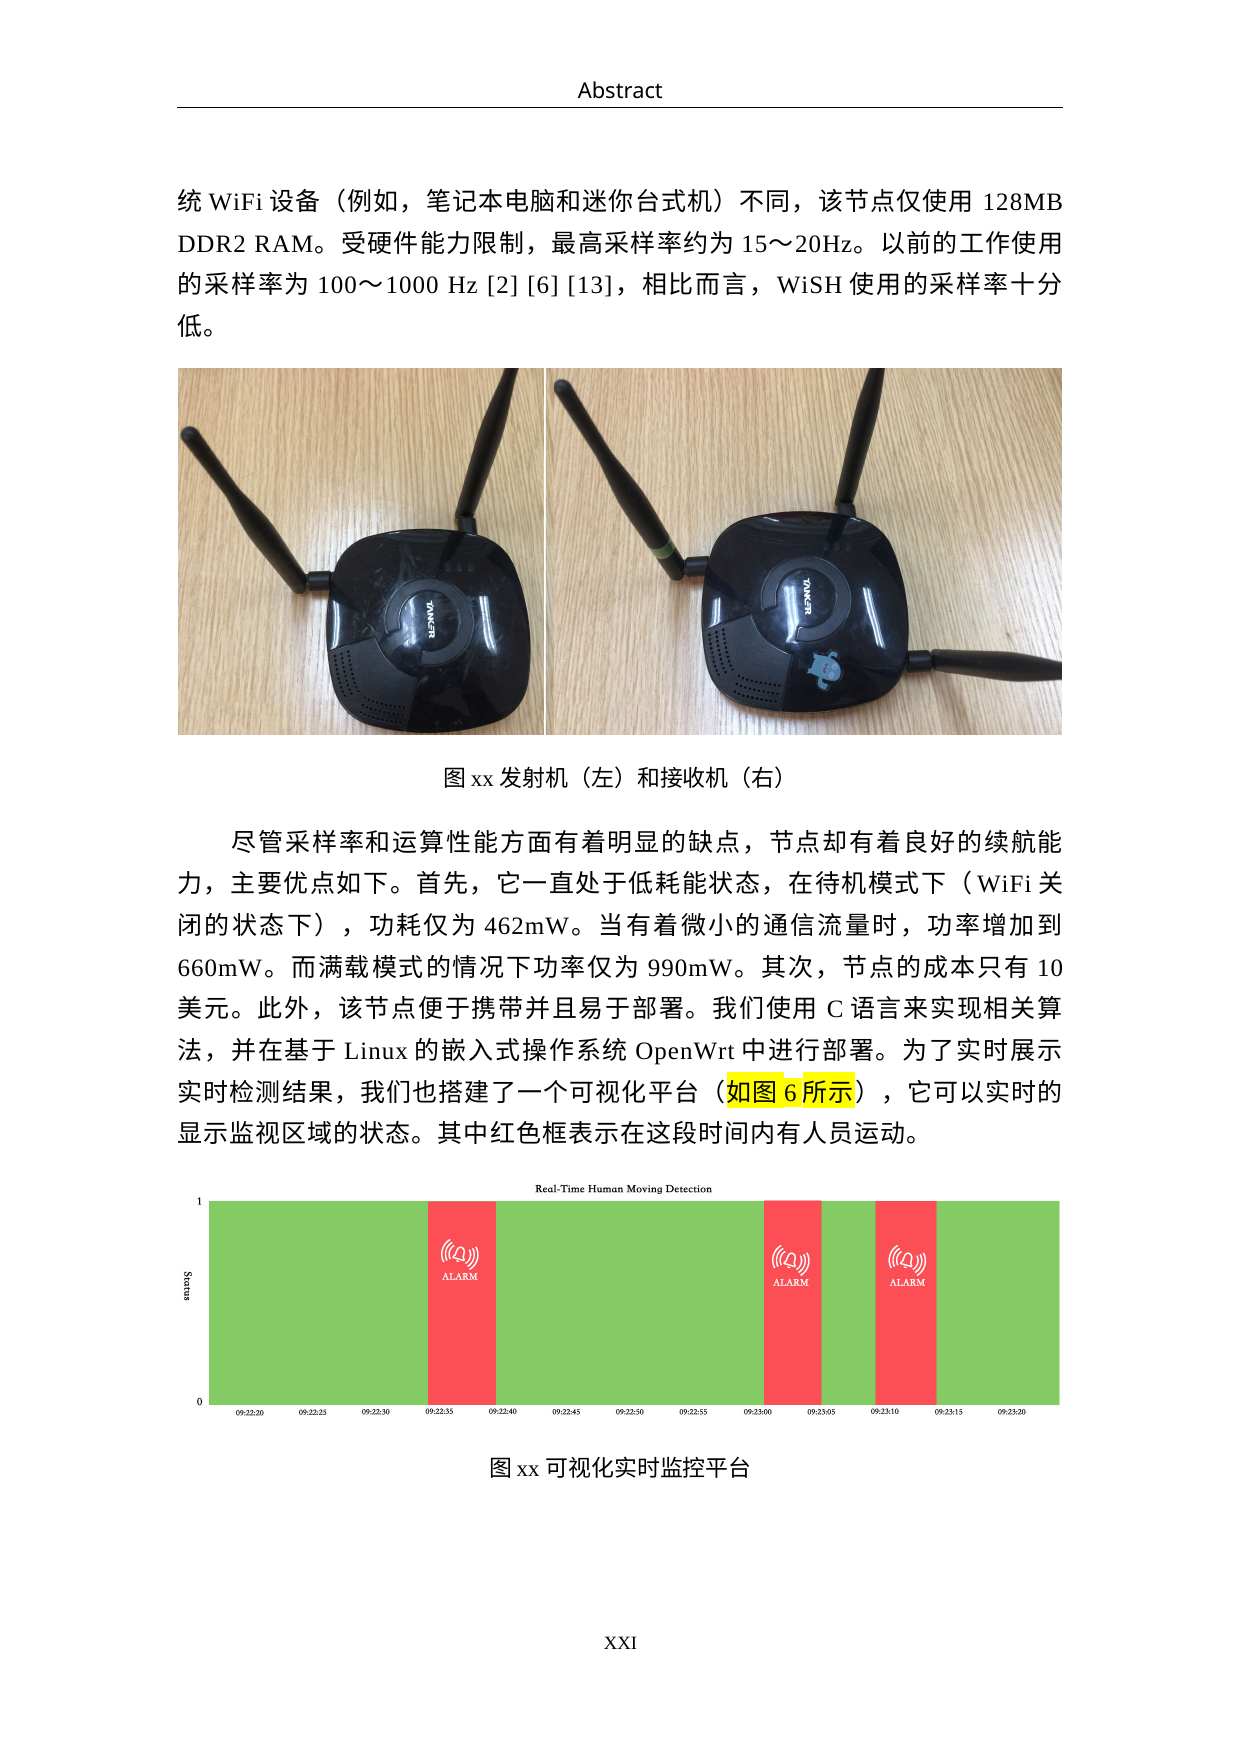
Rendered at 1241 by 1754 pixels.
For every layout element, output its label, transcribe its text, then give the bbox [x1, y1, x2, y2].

text 尽管采样率和运算性能方面有着明显的缺点，节点却有着良好的续航能力，主要优点如下。首先，它一直处于低耗能状态，在待机模式下（WiFi关闭的状态下），功耗仅为462mW。当有着微小的通信流量时，功率增加到660mW。而满载模式的情况下功率仅为990mW。其次，节点的成本只有10美元。此外，该节点便于携带并且易于部署。我们使用C语言来实现相关算法，并在基于Linux的嵌入式操作系统OpenWrt中进行部署。为了实时展示实时检测结果，我们也搭建了一个可视化平台（如图6所示），它可以实时的显示监视区域的状态。其中红色框表示在这段时间内有人员运动。 [177, 818, 1063, 1151]
text 图xx 可视化实时监控平台 [177, 1450, 1063, 1483]
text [177, 177, 1063, 344]
text 图xx 发射机（左）和接收机（右） [177, 759, 1063, 793]
picture [177, 1176, 1063, 1425]
picture [178, 368, 1062, 735]
